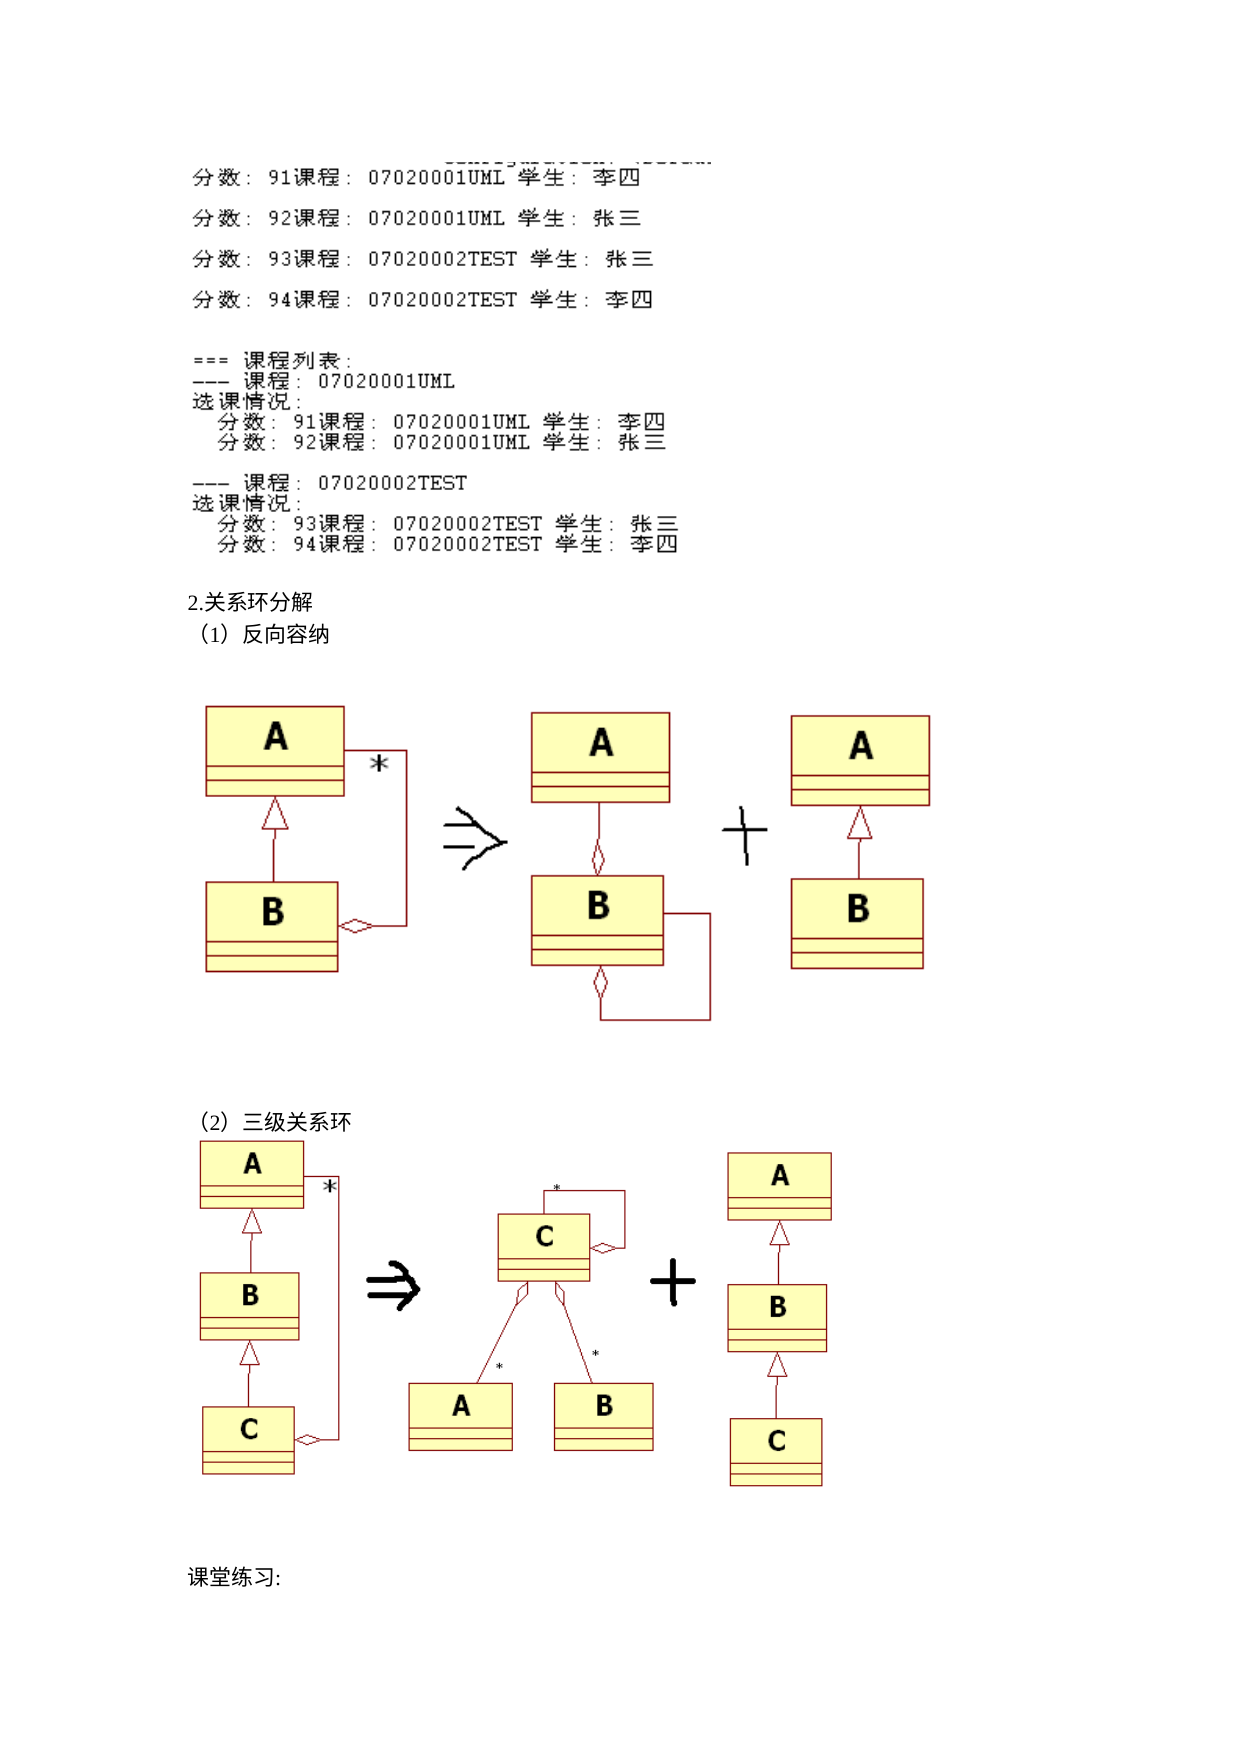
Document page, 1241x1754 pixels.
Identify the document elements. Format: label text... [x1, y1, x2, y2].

picture [187, 162, 711, 584]
text （2）三级关系环 [187, 1104, 1053, 1137]
text 课堂练习: [187, 1559, 1053, 1592]
picture [187, 1137, 846, 1504]
text （1）反向容纳 [187, 617, 1053, 649]
picture [187, 682, 993, 1087]
text 2.关系环分解 [187, 584, 1053, 617]
